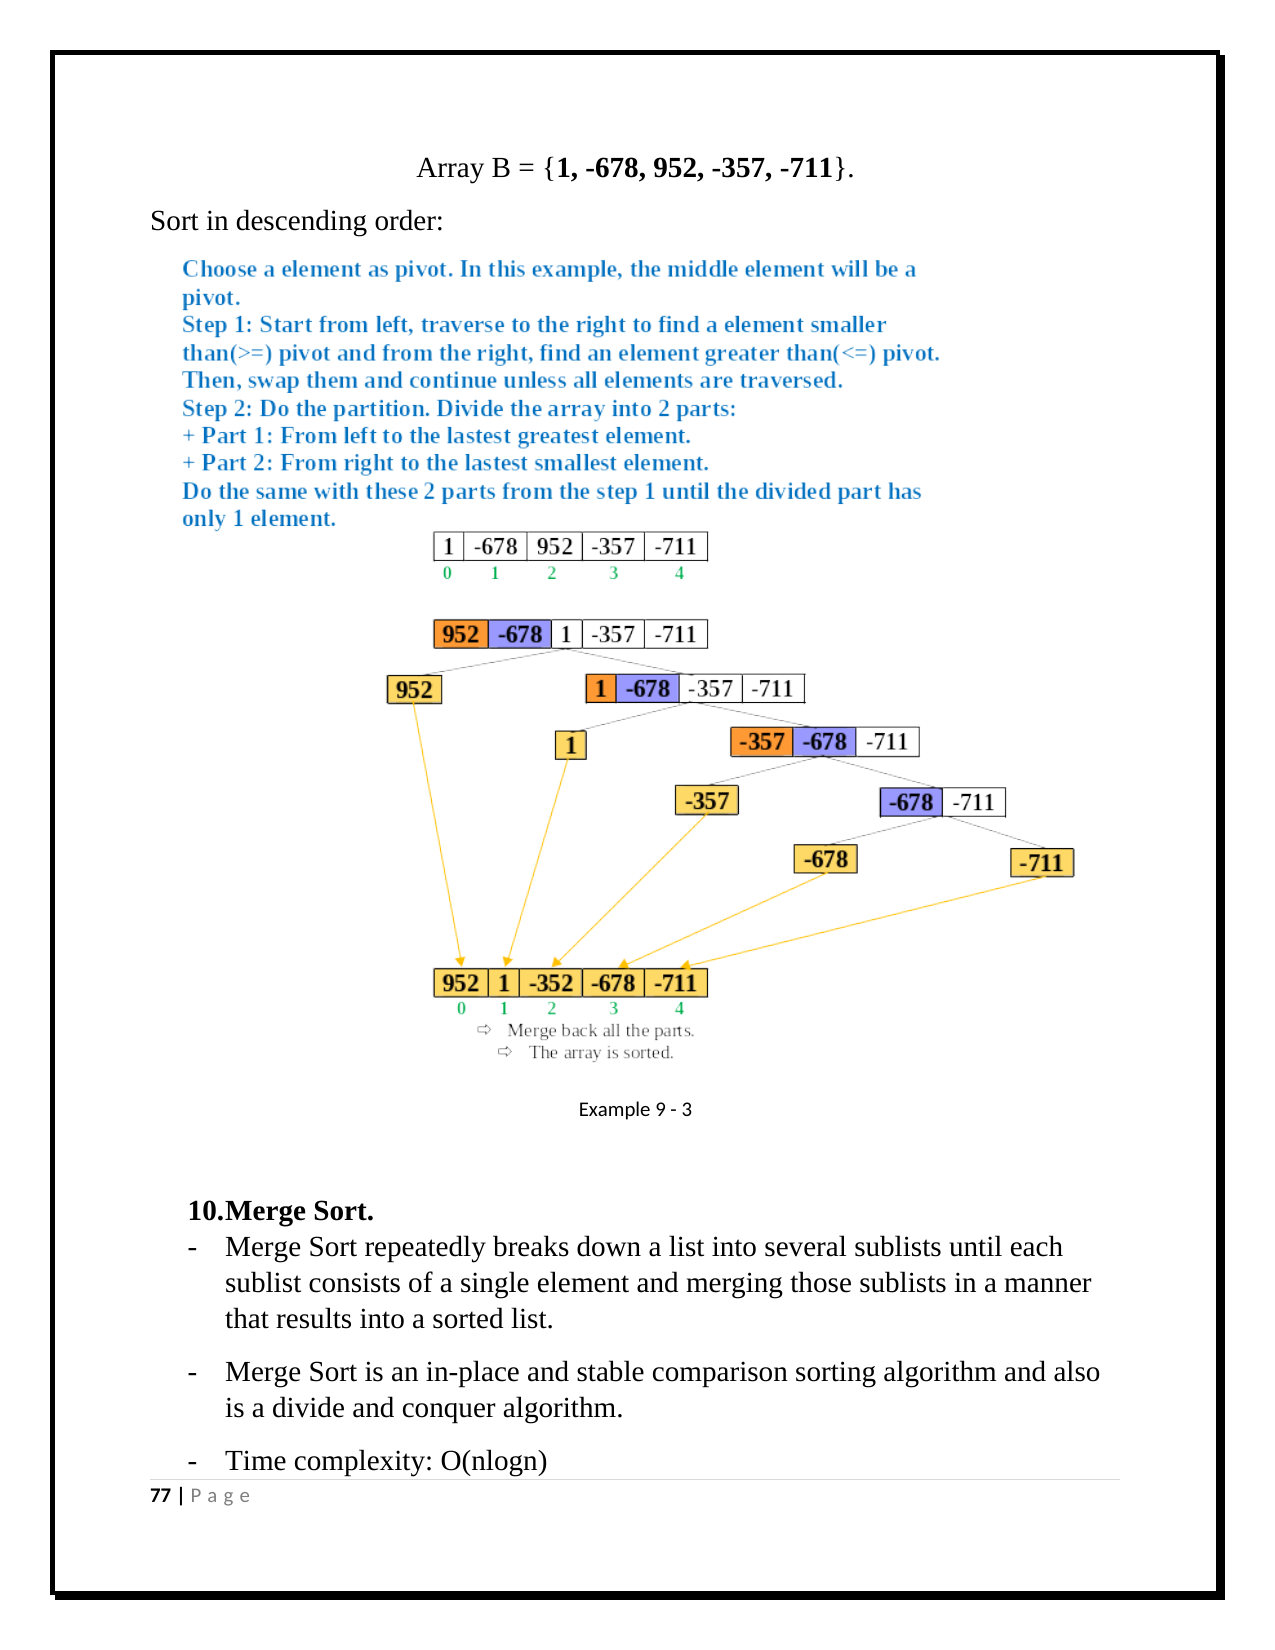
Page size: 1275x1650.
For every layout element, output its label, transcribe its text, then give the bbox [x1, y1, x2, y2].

list Time complexity: O(nlogn) [187, 1443, 1120, 1477]
list Merge Sort is an in-place and stable comparison sorting algorithm and also is a divide and conquer algorithm. [187, 1354, 1120, 1424]
list Merge Sort repeatedly breaks down a list into several sublists until each sublist consists of a single element and merging those sublists in a manner that results into a sorted list. [187, 1229, 1120, 1335]
subtitle Merge Sort. [187, 1193, 1120, 1227]
text Sort in descending order: [150, 203, 1120, 236]
text Array B = {1, -678, 952, -357, -711}. [150, 150, 1120, 183]
